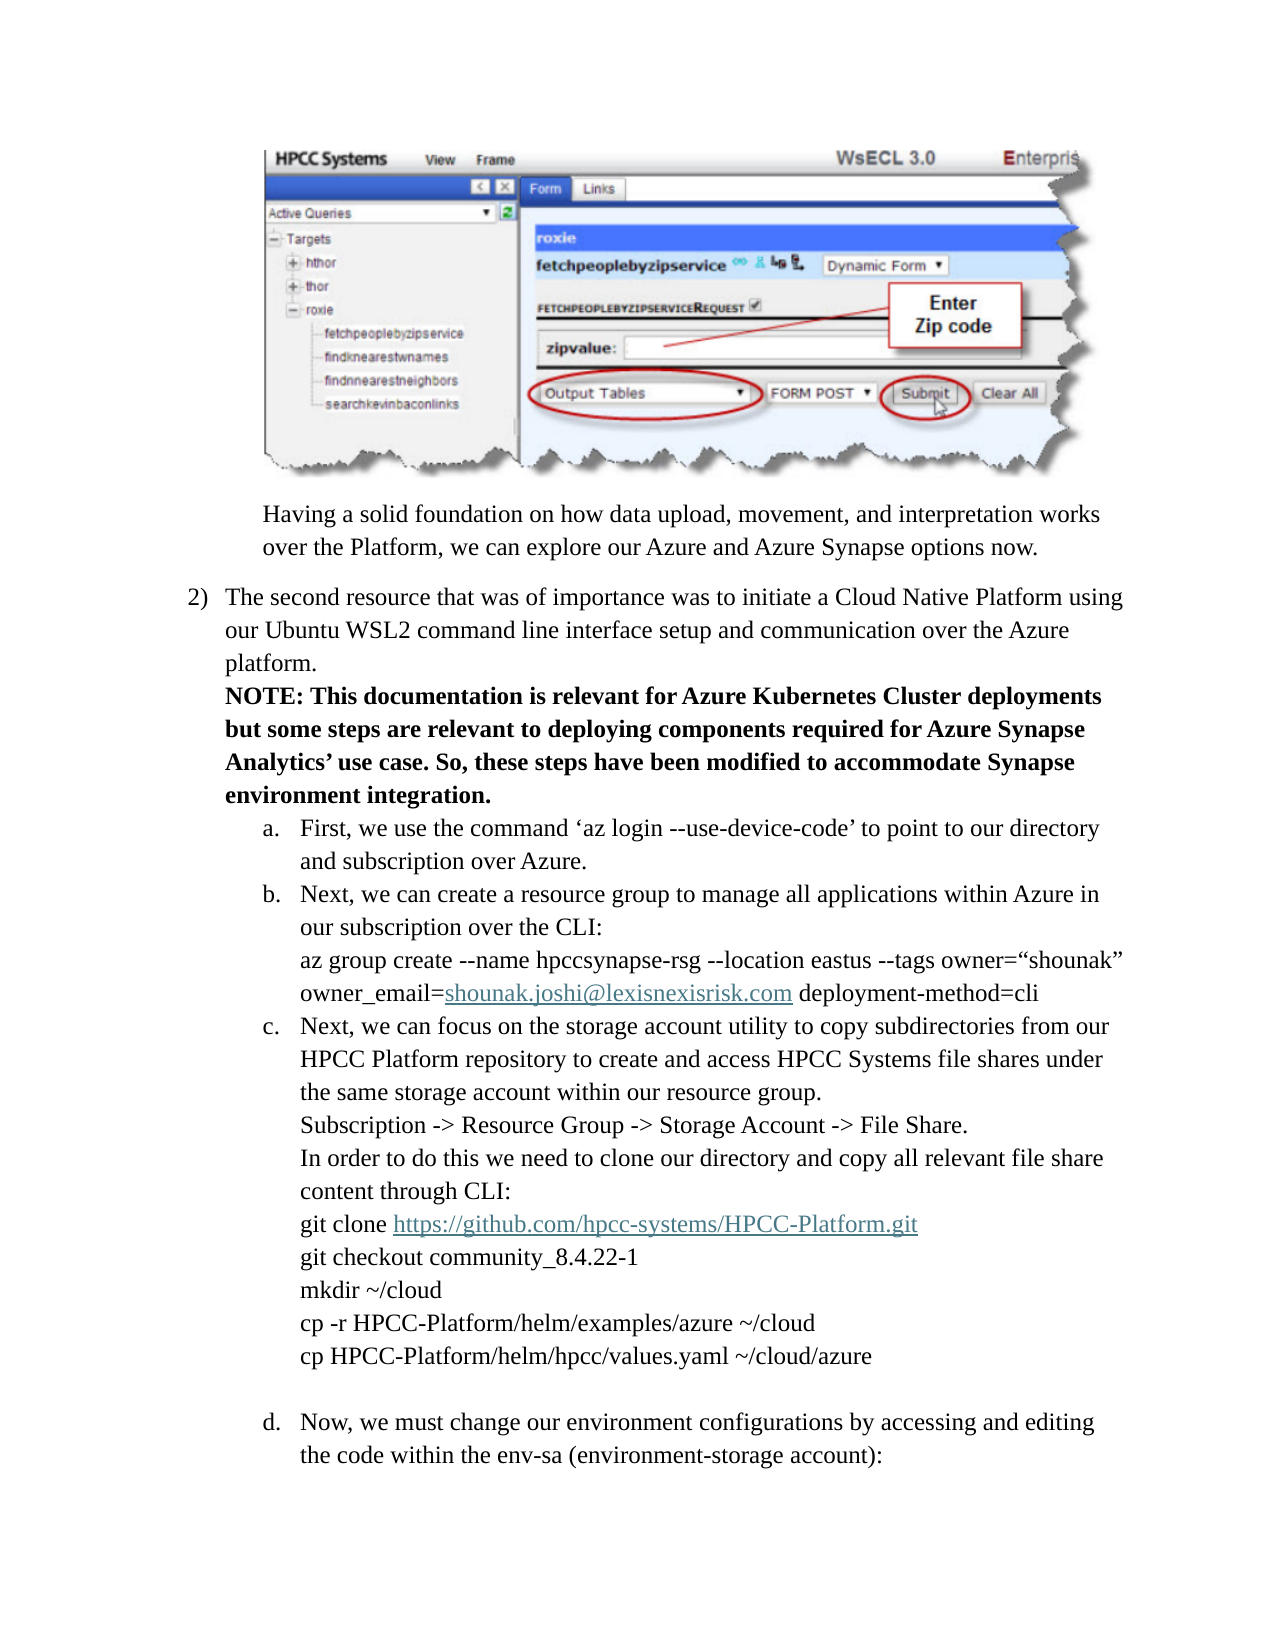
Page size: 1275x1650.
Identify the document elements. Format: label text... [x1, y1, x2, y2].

list NOTE: This documentation is relevant for Azure Kubernetes Cluster deployments but some steps are relevant to deploying components required for Azure Synapse Analytics’ use case. So, these steps have been modified to accommodate Synapse environment integration. [225, 681, 1125, 809]
list Now, we must change our environment configurations by accessing and editing the code within the env-sa (environment-storage account): [262, 1407, 1125, 1469]
list In order to do this we need to clone our directory and copy all relevant file share content through CLI: [300, 1143, 1125, 1205]
list Next, we can create a resource group to manage all applications within Azure in our subscription over the CLI: [262, 879, 1125, 941]
list Subscription -> Resource Group -> Storage Account -> File Share. [300, 1110, 1125, 1139]
list az group create --name hpccsynapse-rsg --location eastus --tags owner=“shounak” owner_email=shounak.joshi@lexisnexisrisk.com deployment-method=cli [300, 945, 1125, 1007]
list git checkout community_8.4.22-1 [300, 1242, 1125, 1271]
list Next, we can focus on the storage account utility to copy subdirectories from our HPCC Platform repository to create and access HPCC Systems file shares under the same storage account within our resource group. [262, 1011, 1125, 1106]
list git clone https://github.com/hpcc-systems/HPCC-Platform.git [300, 1209, 1125, 1238]
text Having a solid foundation on how data upload, movement, and interpretation works over the Platform, we can explore our Azure and Azure Synapse options now. [262, 499, 1125, 561]
list First, we use the command ‘az login --use-device-code’ to point to our directory and subscription over Azure. [262, 813, 1125, 875]
list cp -r HPCC-Platform/helm/examples/azure ~/cloud [300, 1308, 1125, 1337]
list The second resource that was of importance was to initiate a Cloud Native Platform using our Ubuntu WSL2 command line interface setup and communication over the Azure platform. [187, 582, 1125, 677]
list mkdir ~/cloud [300, 1275, 1125, 1304]
picture [262, 150, 1102, 478]
list cp HPCC-Platform/helm/hpcc/values.yaml ~/cloud/azure [300, 1341, 1125, 1370]
